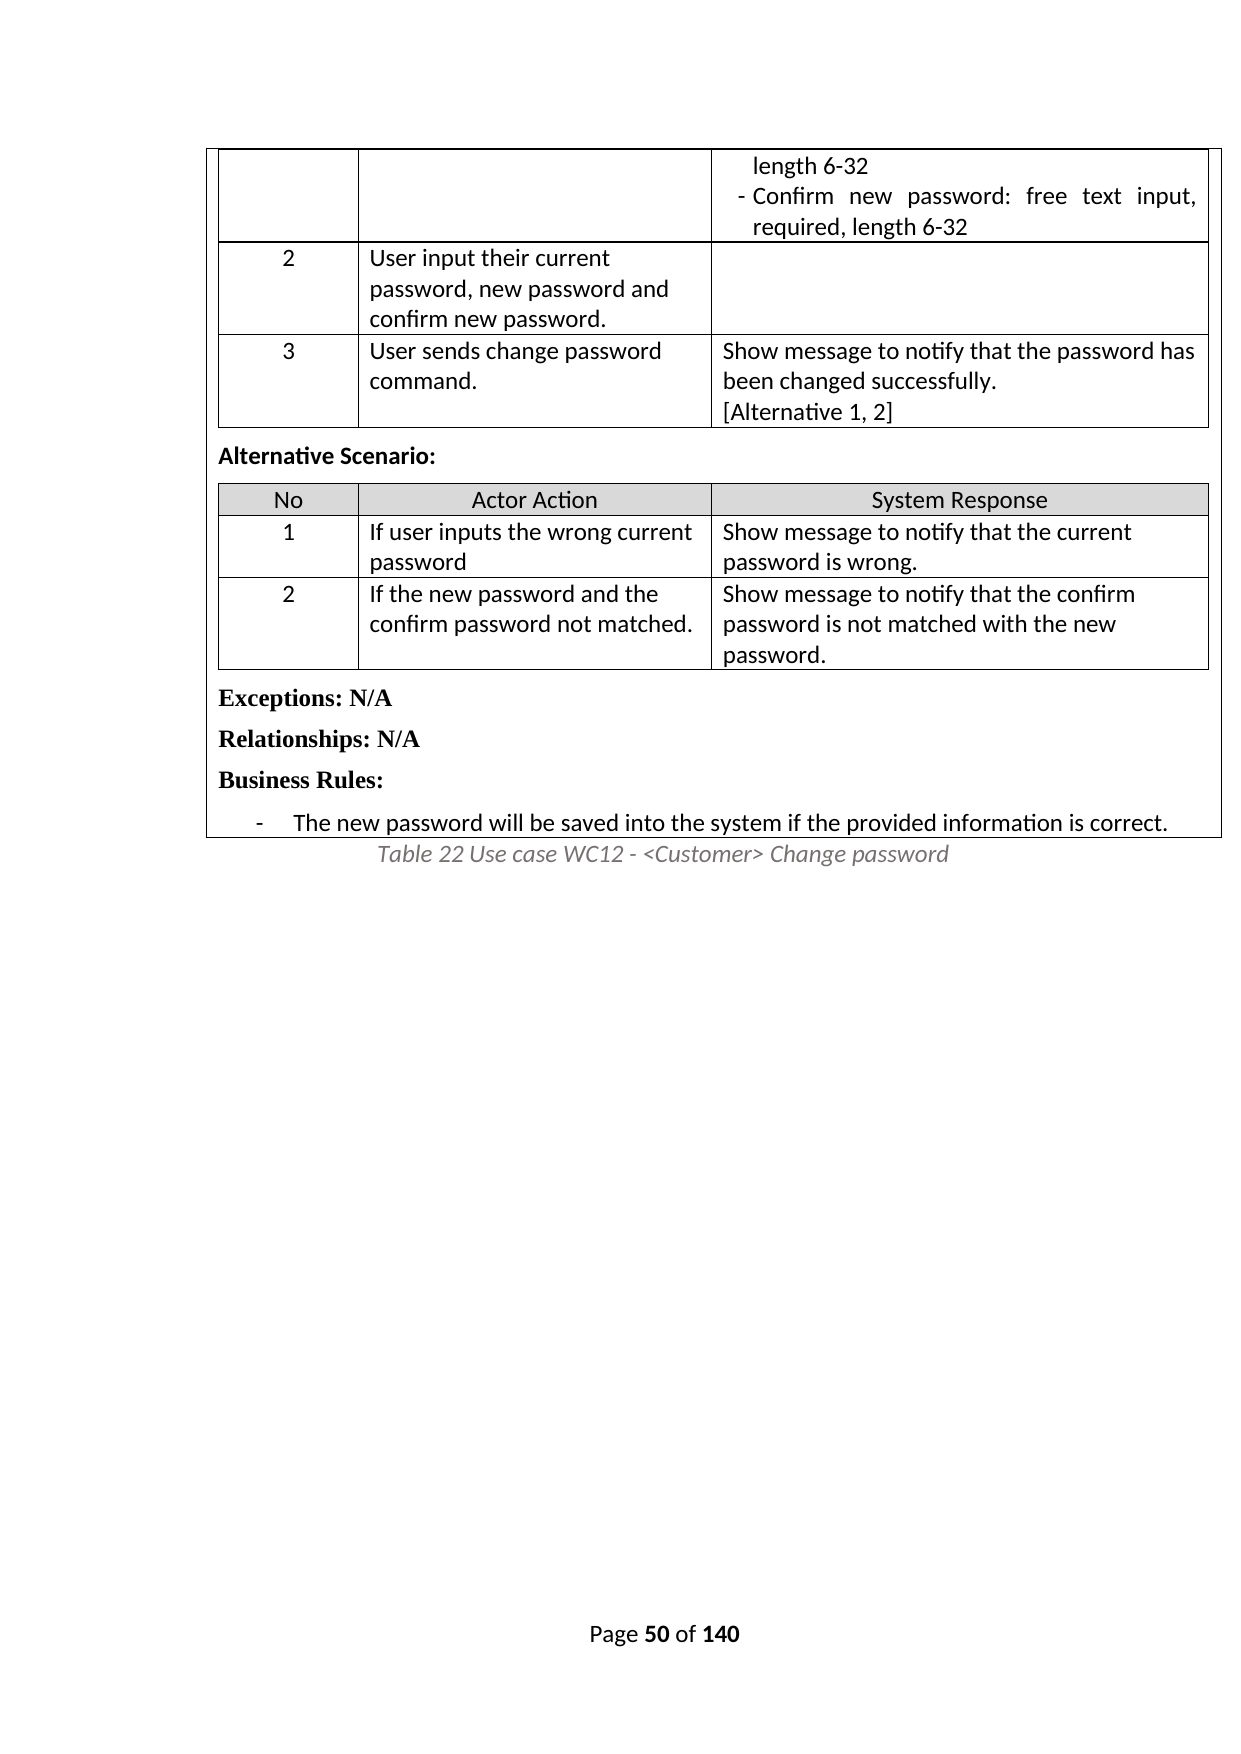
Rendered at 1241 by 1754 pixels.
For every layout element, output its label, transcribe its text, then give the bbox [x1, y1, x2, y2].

text Table Use case WC12 - <Customer> Change password [207, 838, 1122, 869]
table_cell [207, 149, 1221, 837]
